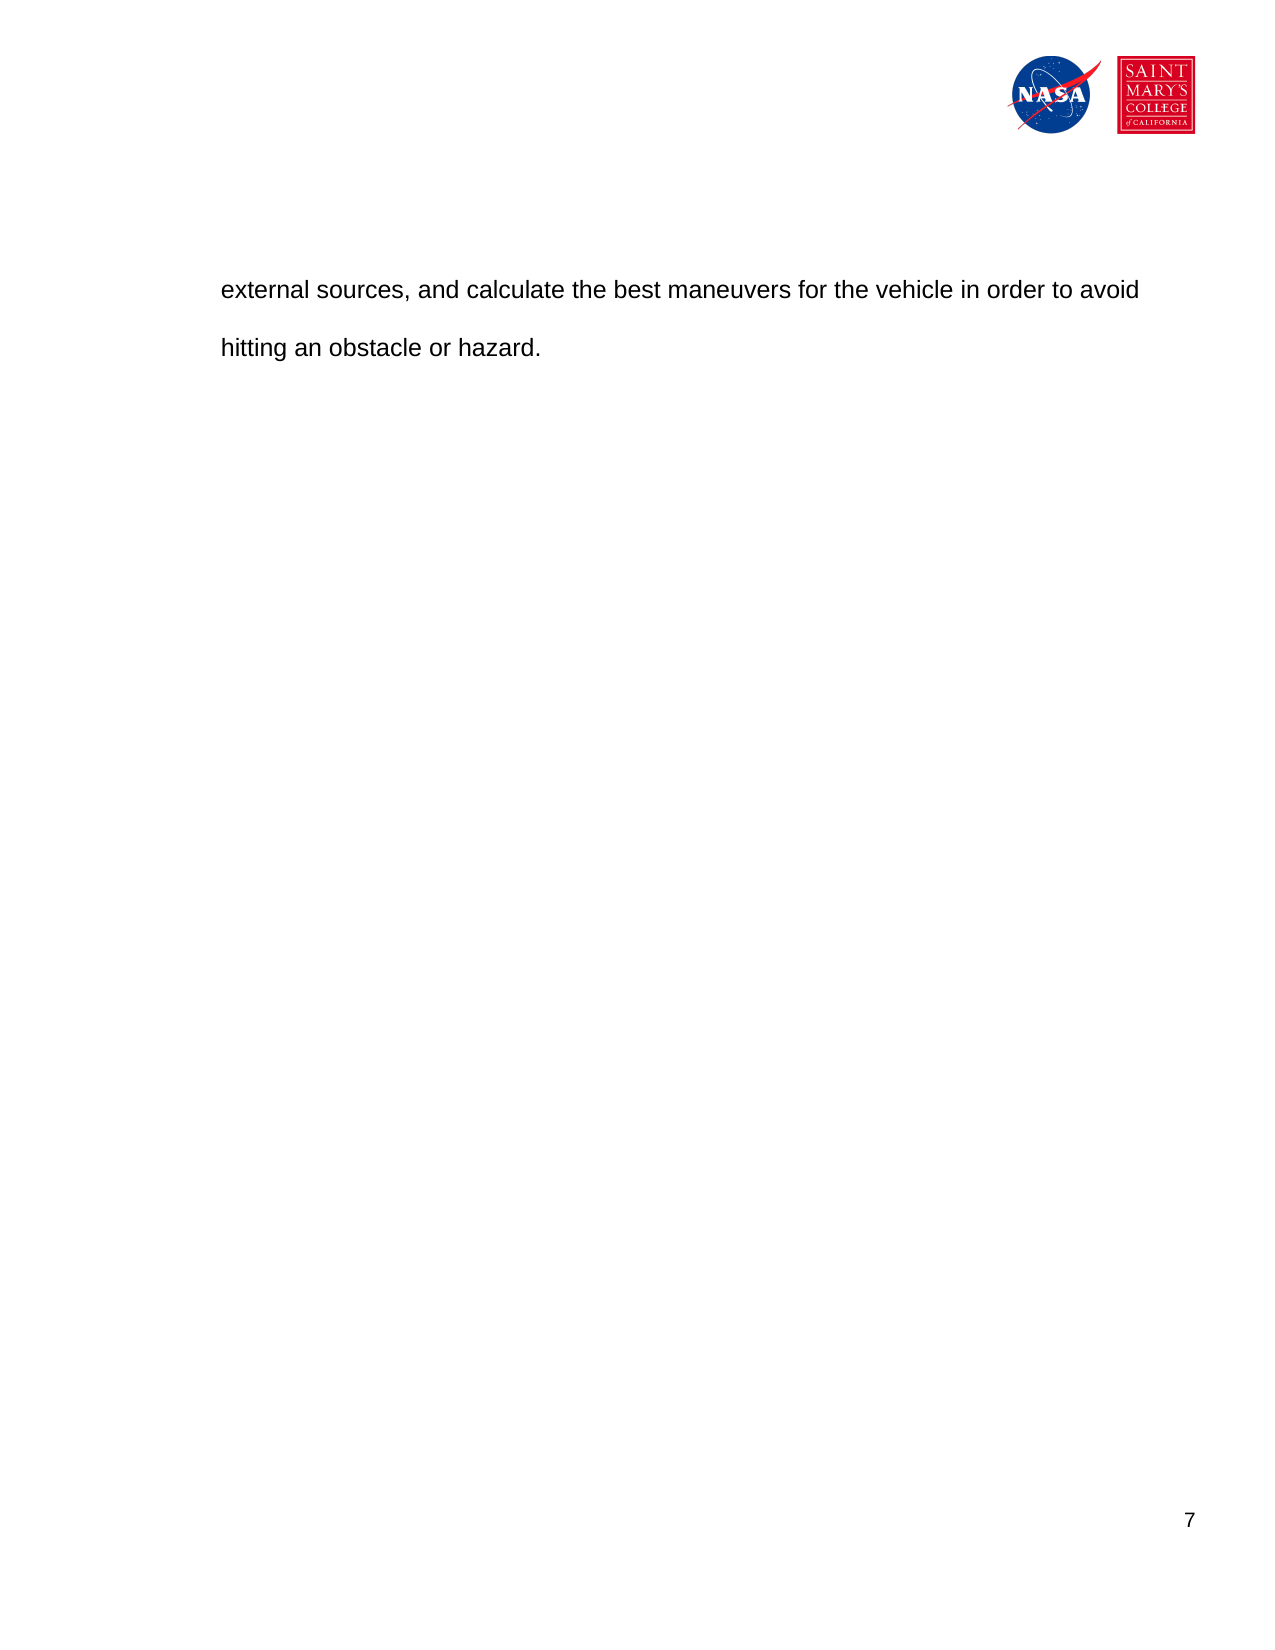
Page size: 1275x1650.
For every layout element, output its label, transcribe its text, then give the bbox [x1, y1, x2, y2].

picture [1117, 56, 1196, 134]
picture [1007, 56, 1102, 134]
